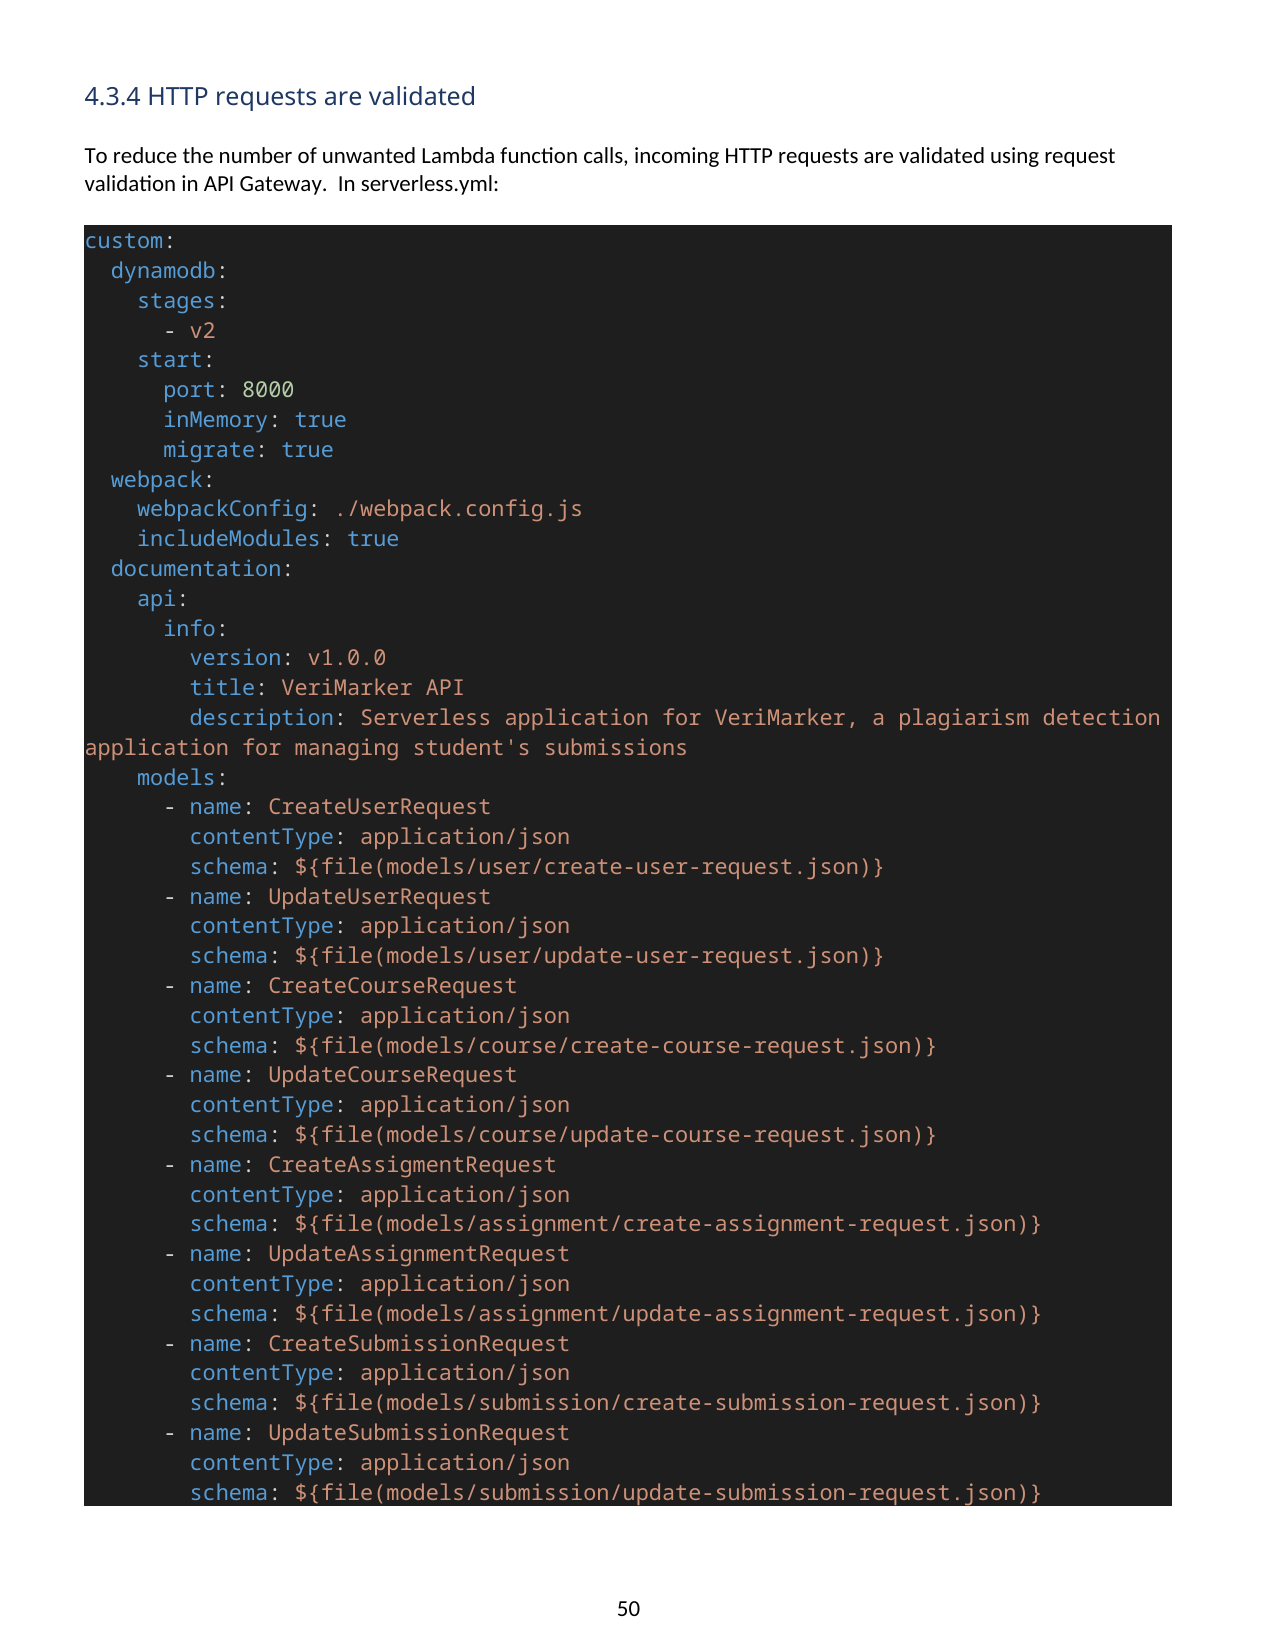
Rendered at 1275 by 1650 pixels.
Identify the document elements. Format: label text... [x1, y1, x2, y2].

text info: [84, 612, 1172, 642]
text version: v1.0.0 [84, 642, 1172, 672]
text inMemory: true [84, 404, 1172, 434]
text schema: ${file(models/course/update-course-request.json)} [84, 1119, 1172, 1149]
text start: [84, 344, 1172, 374]
text custom: [84, 225, 1172, 255]
subtitle 4.3.4 HTTP requests are validated [84, 79, 1172, 113]
text dynamodb: [84, 255, 1172, 285]
text schema: ${file(models/assignment/update-assignment-request.json)} [84, 1298, 1172, 1327]
text - name: UpdateAssignmentRequest [84, 1238, 1172, 1268]
text schema: ${file(models/course/create-course-request.json)} [84, 1029, 1172, 1059]
text migrate: true [84, 434, 1172, 463]
text - name: CreateUserRequest [84, 791, 1172, 821]
text models: [84, 761, 1172, 791]
text schema: ${file(models/submission/create-submission-request.json)} [84, 1387, 1172, 1417]
text To reduce the number of unwanted Lambda function calls, incoming HTTP requests are validated using request validation in API Gateway. In serverless.yml: [84, 141, 1172, 197]
text contentType: application/json [84, 1089, 1172, 1119]
text webpack: [84, 463, 1172, 493]
text title: VeriMarker API [84, 672, 1172, 702]
text - v2 [84, 314, 1172, 344]
text contentType: application/json [84, 1000, 1172, 1029]
text documentation: [84, 553, 1172, 583]
text port: 8000 [84, 374, 1172, 404]
text api: [84, 583, 1172, 612]
text - name: CreateAssigmentRequest [84, 1149, 1172, 1178]
text contentType: application/json [84, 1178, 1172, 1208]
text includeModules: true [84, 523, 1172, 553]
text description: Serverless application for VeriMarker, a plagiarism detection application for managing student's submissions [84, 702, 1172, 761]
text schema: ${file(models/submission/update-submission-request.json)} [84, 1476, 1172, 1506]
text contentType: application/json [84, 1357, 1172, 1387]
text contentType: application/json [84, 821, 1172, 851]
text - name: CreateCourseRequest [84, 970, 1172, 1000]
text stages: [84, 285, 1172, 314]
text - name: CreateSubmissionRequest [84, 1327, 1172, 1357]
text - name: UpdateSubmissionRequest [84, 1417, 1172, 1447]
text schema: ${file(models/user/update-user-request.json)} [84, 940, 1172, 970]
text schema: ${file(models/assignment/create-assignment-request.json)} [84, 1208, 1172, 1238]
text - name: UpdateCourseRequest [84, 1059, 1172, 1089]
text contentType: application/json [84, 1268, 1172, 1298]
text contentType: application/json [84, 1447, 1172, 1476]
text webpackConfig: ./webpack.config.js [84, 493, 1172, 523]
text - name: UpdateUserRequest [84, 881, 1172, 910]
text schema: ${file(models/user/create-user-request.json)} [84, 851, 1172, 881]
text contentType: application/json [84, 910, 1172, 940]
